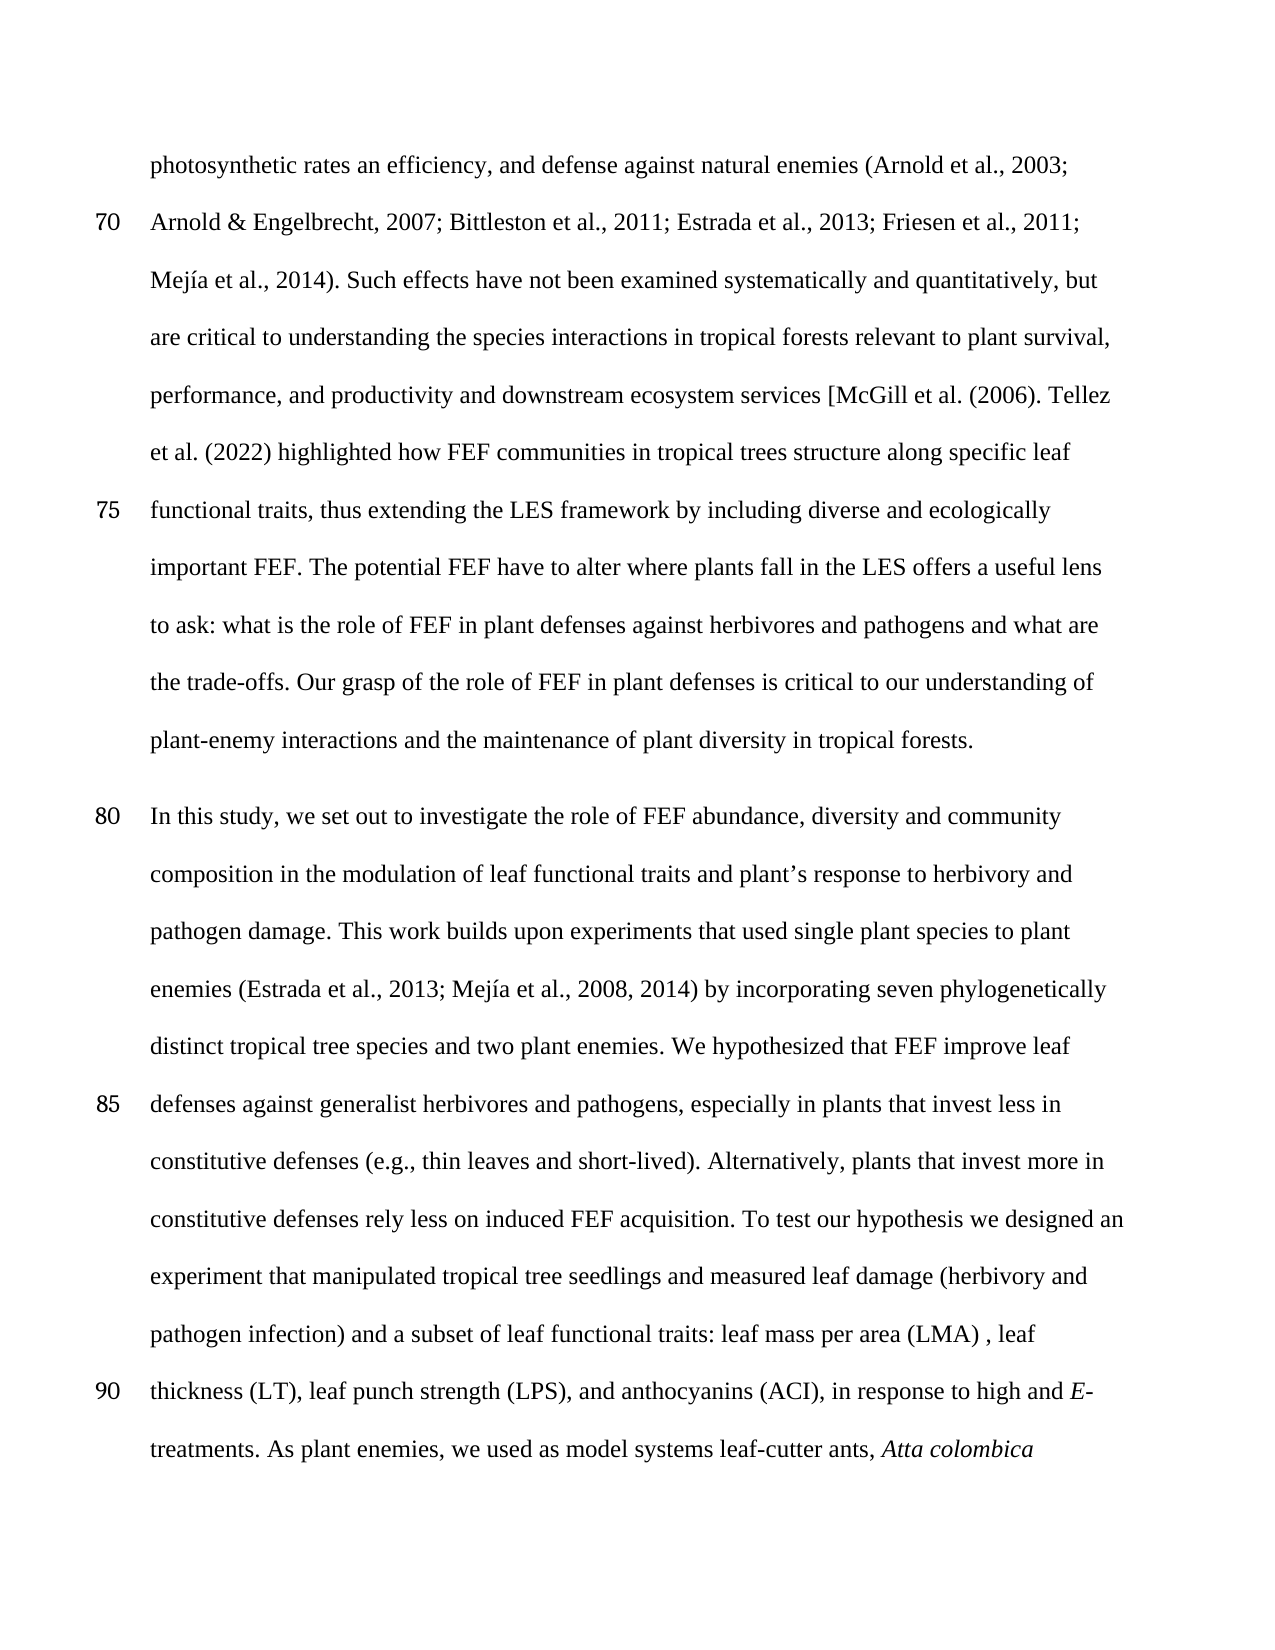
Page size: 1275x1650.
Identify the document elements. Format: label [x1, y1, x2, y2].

text [150, 150, 1125, 754]
text [150, 801, 1125, 1462]
